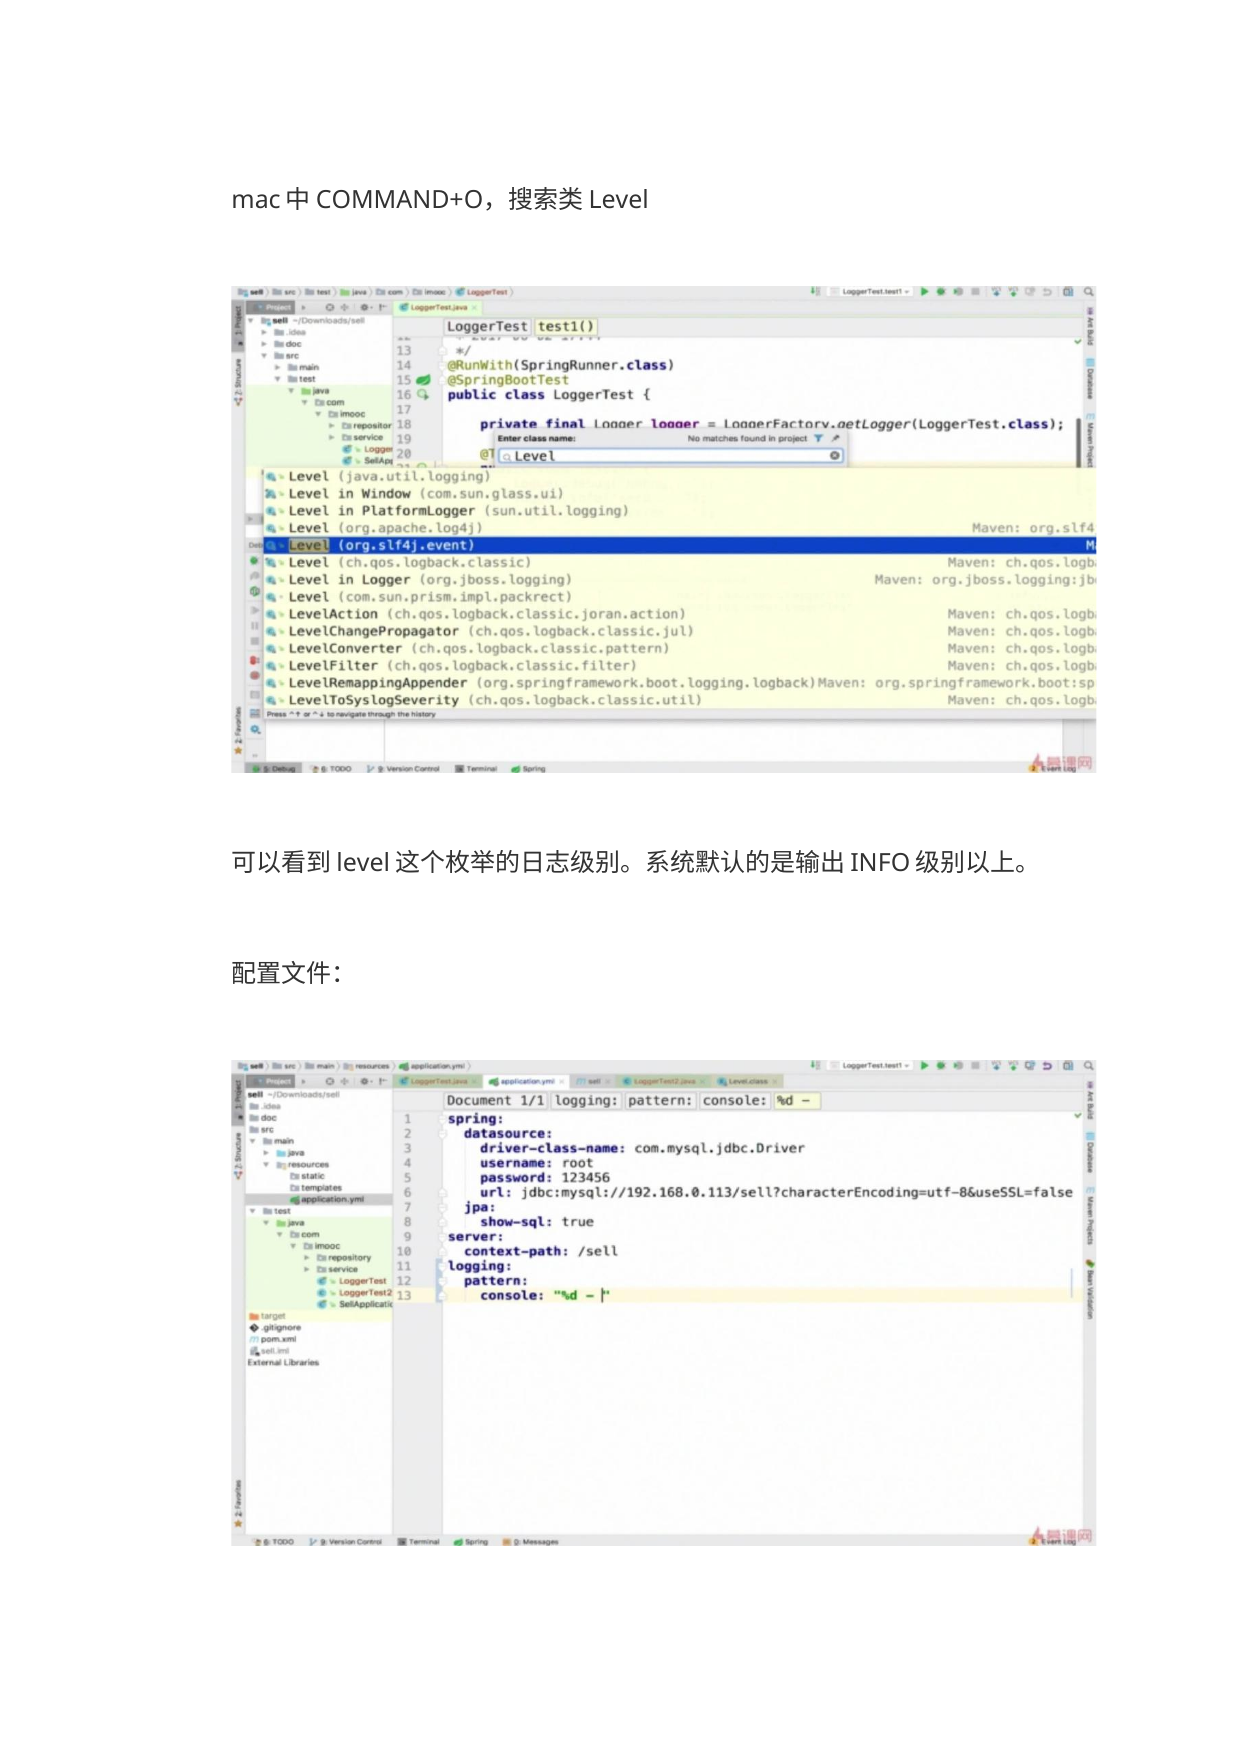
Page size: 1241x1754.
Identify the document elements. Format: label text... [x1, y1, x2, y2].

text 配置文件： [175, 937, 1053, 1005]
picture [231, 286, 1097, 773]
text mac中COMMAND+O，搜索类Level [175, 164, 1053, 232]
text 可以看到level这个枚举的日志级别。系统默认的是输出INFO级别以上。 [175, 826, 1053, 894]
picture [231, 1060, 1097, 1546]
